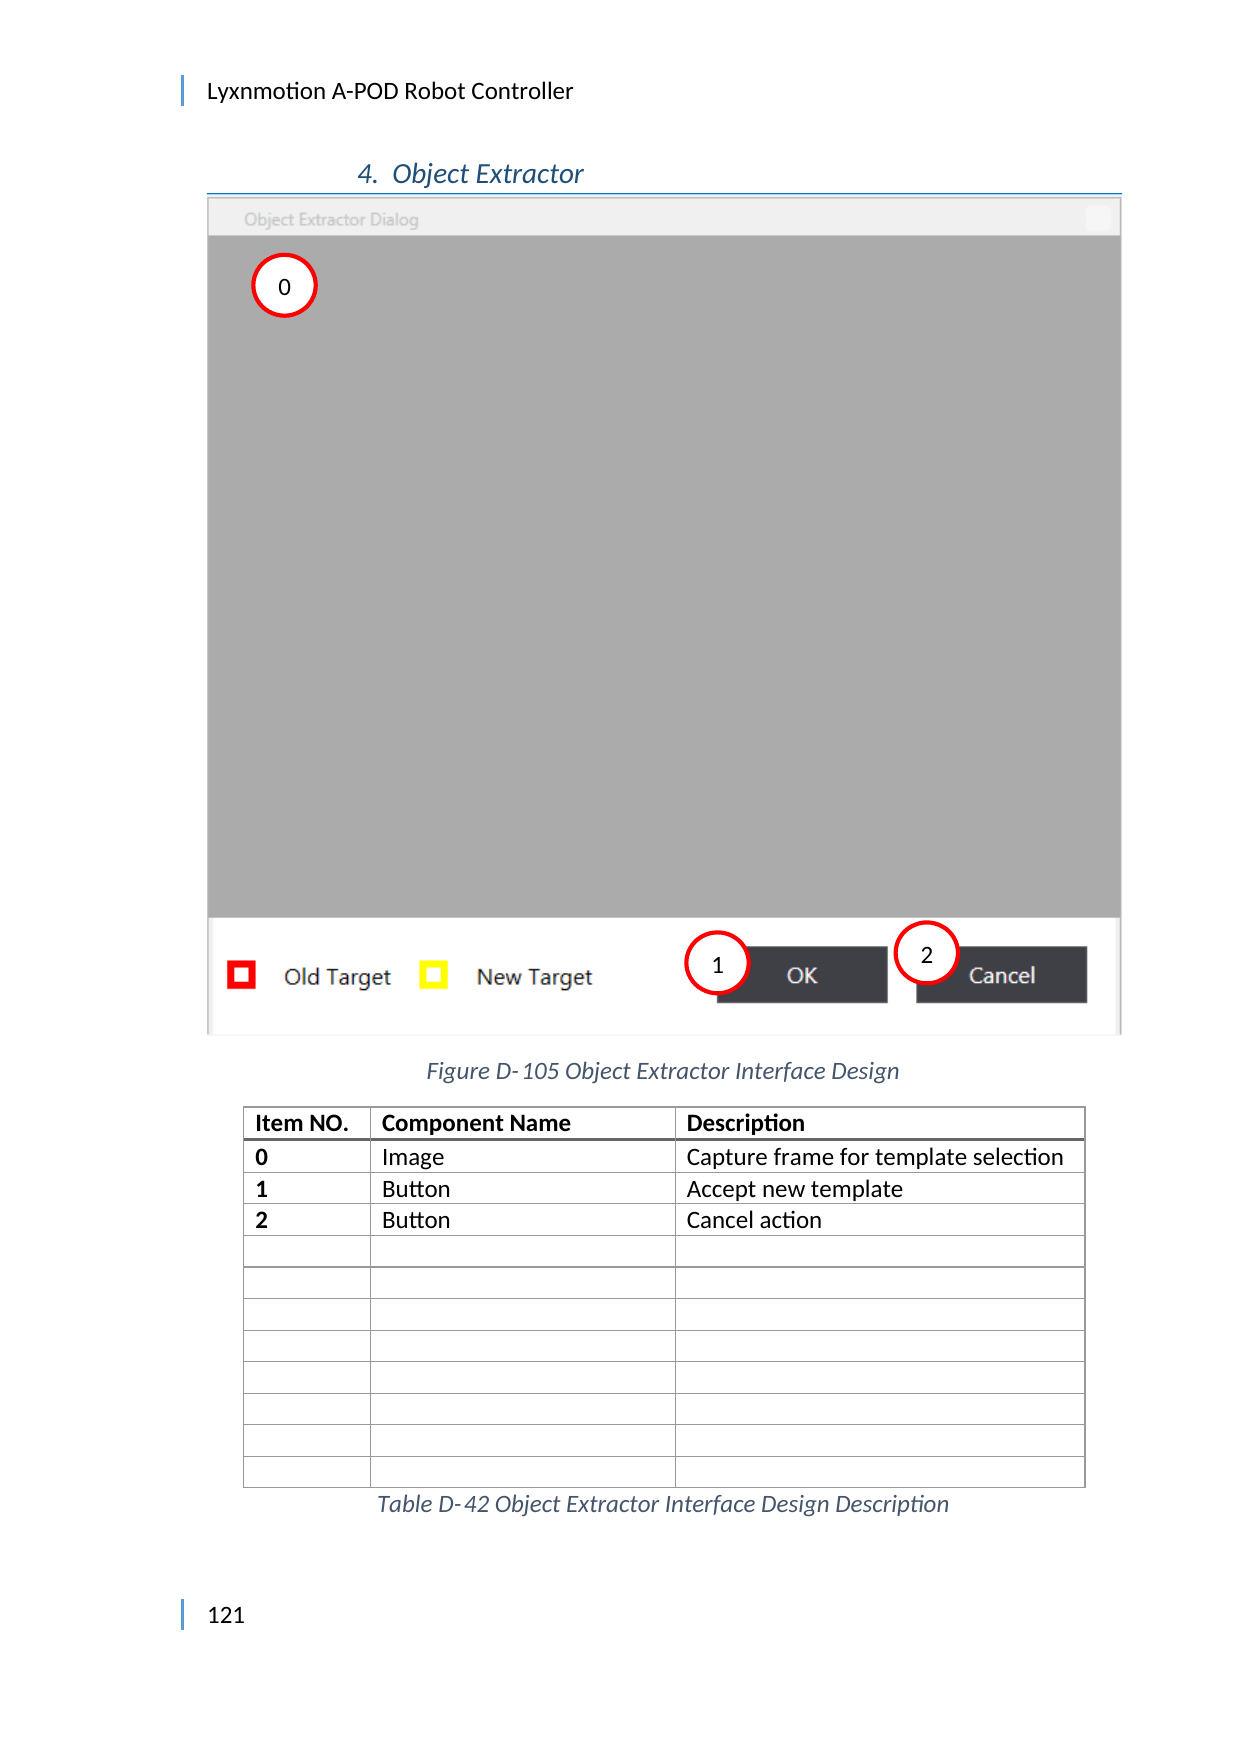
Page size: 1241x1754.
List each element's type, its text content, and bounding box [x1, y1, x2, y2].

table_cell Cancel action [676, 1204, 1084, 1235]
table_cell [244, 1236, 370, 1266]
table_cell Button [371, 1173, 675, 1203]
table_cell [371, 1425, 675, 1456]
table_cell [371, 1268, 675, 1298]
table_cell Accept new template [676, 1173, 1084, 1203]
table_cell [676, 1236, 1084, 1266]
table_cell [371, 1331, 675, 1361]
table_cell [676, 1457, 1084, 1487]
table_cell [244, 1457, 370, 1487]
table_header Component Name [371, 1108, 675, 1138]
table_cell [371, 1394, 675, 1424]
table_cell [371, 1236, 675, 1266]
table_cell [371, 1457, 675, 1487]
table_cell Image [371, 1141, 675, 1172]
table_cell Button [371, 1204, 675, 1235]
table_cell [244, 1394, 370, 1424]
table_cell [676, 1331, 1084, 1361]
table_cell Capture frame for template selection [676, 1141, 1084, 1172]
table_cell [244, 1268, 370, 1298]
table_cell [676, 1394, 1084, 1424]
table_cell [244, 1331, 370, 1361]
table_cell [244, 1425, 370, 1456]
table_cell 1 [244, 1173, 370, 1203]
table_cell [676, 1362, 1084, 1393]
table_header Description [676, 1108, 1084, 1138]
table_cell [371, 1299, 675, 1329]
table_cell [371, 1362, 675, 1393]
table_cell [244, 1362, 370, 1393]
table_cell [676, 1299, 1084, 1329]
table_cell [676, 1268, 1084, 1298]
table_cell 0 [244, 1141, 370, 1172]
subtitle Object Extractor [357, 155, 1122, 190]
table_header Item NO. [244, 1108, 370, 1138]
table_cell [244, 1299, 370, 1329]
table_cell 2 [244, 1204, 370, 1235]
picture [206, 193, 1123, 1036]
table_cell [676, 1425, 1084, 1456]
